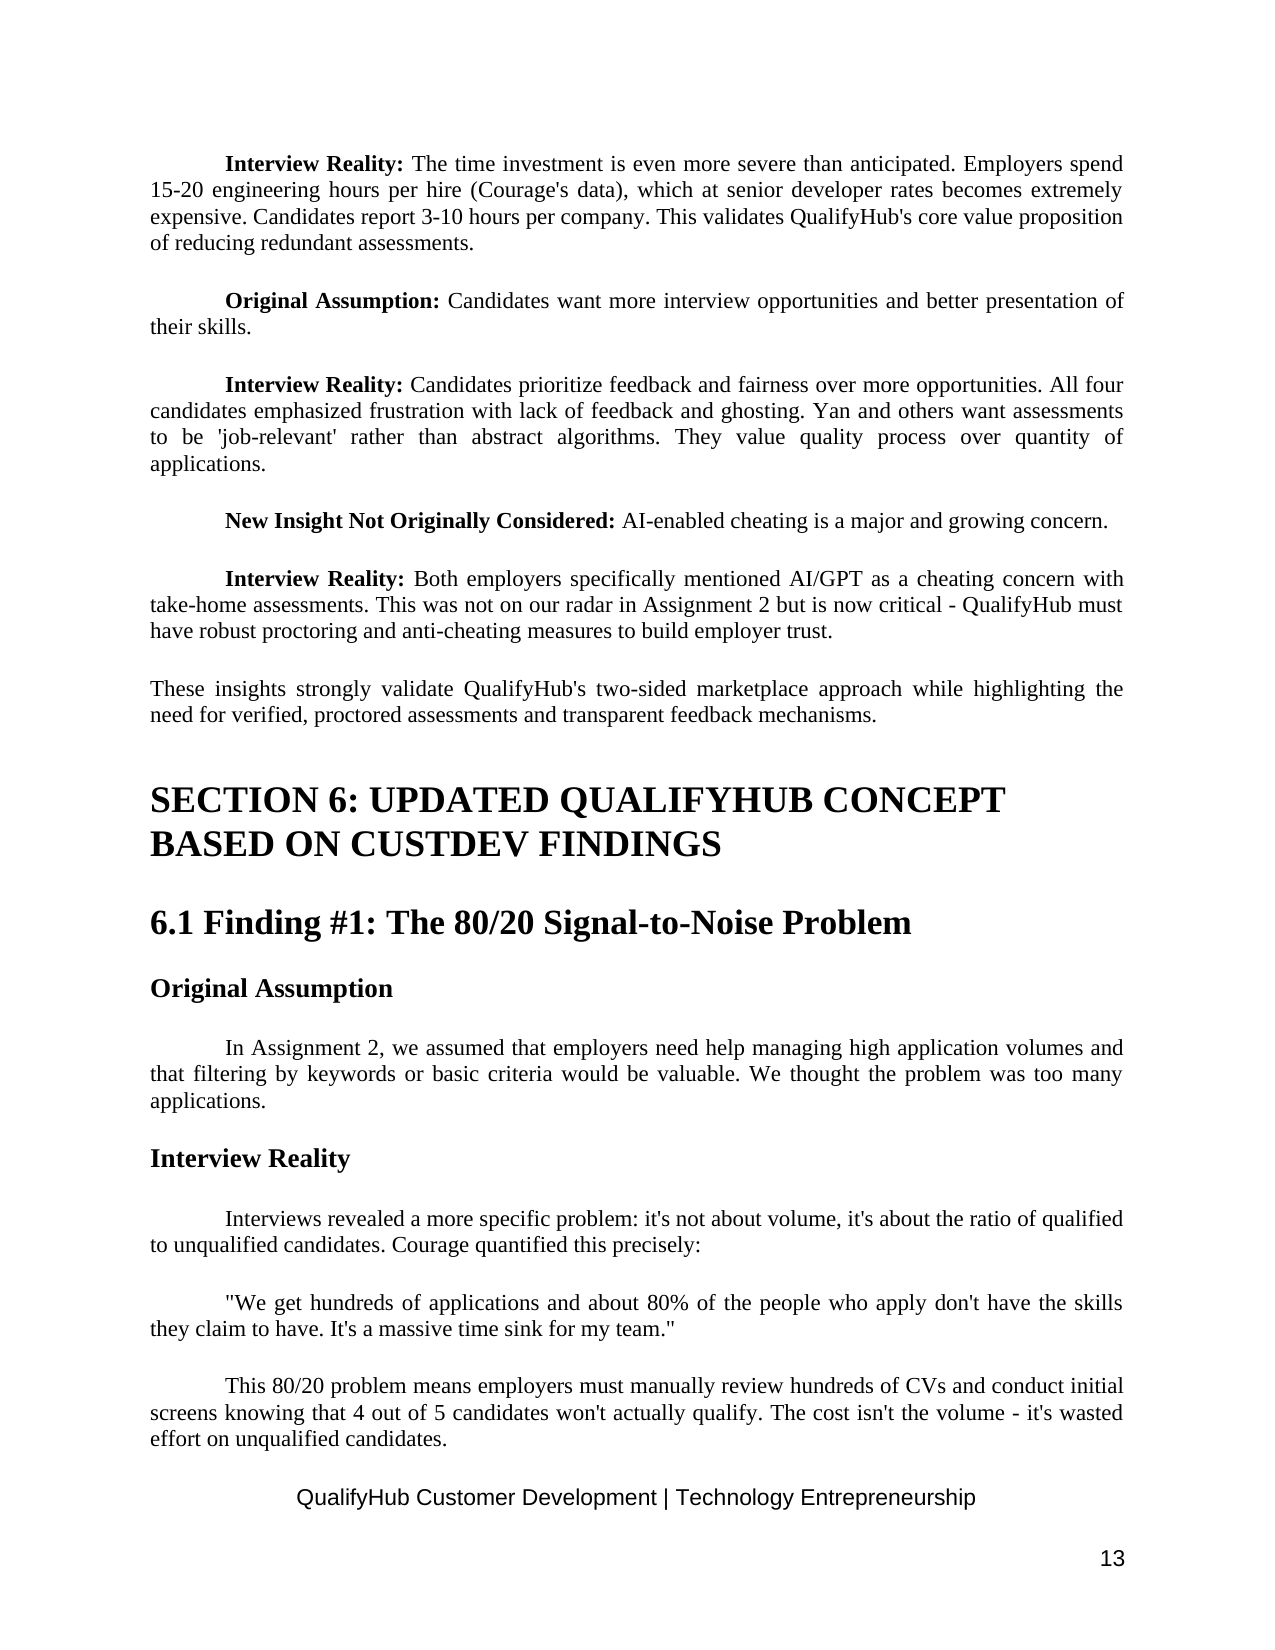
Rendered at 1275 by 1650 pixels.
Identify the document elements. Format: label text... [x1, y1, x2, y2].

text New Insight Not Originally Considered: AI-enabled cheating is a major and growing concern. [150, 507, 1125, 534]
subtitle 6.1 Finding #1: The 80/20 Signal-to-Noise Problem [150, 902, 1125, 942]
text Interviews revealed a more specific problem: it's not about volume, it's about the ratio of qualified to unqualified candidates. Courage quantified this precisely: [150, 1205, 1125, 1257]
text This 80/20 problem means employers must manually review hundreds of CVs and conduct initial screens knowing that 4 out of 5 candidates won't actually qualify. The cost isn't the volume - it's wasted effort on unqualified candidates. [150, 1373, 1125, 1452]
subtitle SECTION 6: UPDATED QUALIFYHUB CONCEPT BASED ON CUSTDEV FINDINGS [150, 778, 1125, 864]
text Original Assumption: Candidates want more interview opportunities and better presentation of their skills. [150, 287, 1125, 339]
text "We get hundreds of applications and about 80% of the people who apply don't have the skills they claim to have. It's a massive time sink for my team." [150, 1289, 1125, 1341]
text These insights strongly validate QualifyHub's two-sided marketplace approach while highlighting the need for verified, proctored assessments and transparent feedback mechanisms. [150, 675, 1125, 728]
text In Assignment 2, we assumed that employers need help managing high application volumes and that filtering by keywords or basic criteria would be valuable. We thought the problem was too many applications. [150, 1034, 1125, 1113]
text Interview Reality: Candidates prioritize feedback and fairness over more opportunities. All four candidates emphasized frustration with lack of feedback and ghosting. Yan and others want assessments to be 'job-relevant' rather than abstract algorithms. They value quality process over quantity of applications. [150, 371, 1125, 476]
text Interview Reality: Both employers specifically mentioned AI/GPT as a cheating concern with take-home assessments. This was not on our radar in Assignment 2 but is now critical - QualifyHub must have robust proctoring and anti-cheating measures to build employer trust. [150, 565, 1125, 644]
subtitle Interview Reality [150, 1142, 1125, 1173]
text Interview Reality: The time investment is even more severe than anticipated. Employers spend 15-20 engineering hours per hire (Courage's data), which at senior developer rates becomes extremely expensive. Candidates report 3-10 hours per company. This validates QualifyHub's core value proposition of reducing redundant assessments. [150, 150, 1125, 255]
subtitle Original Assumption [150, 972, 1125, 1003]
